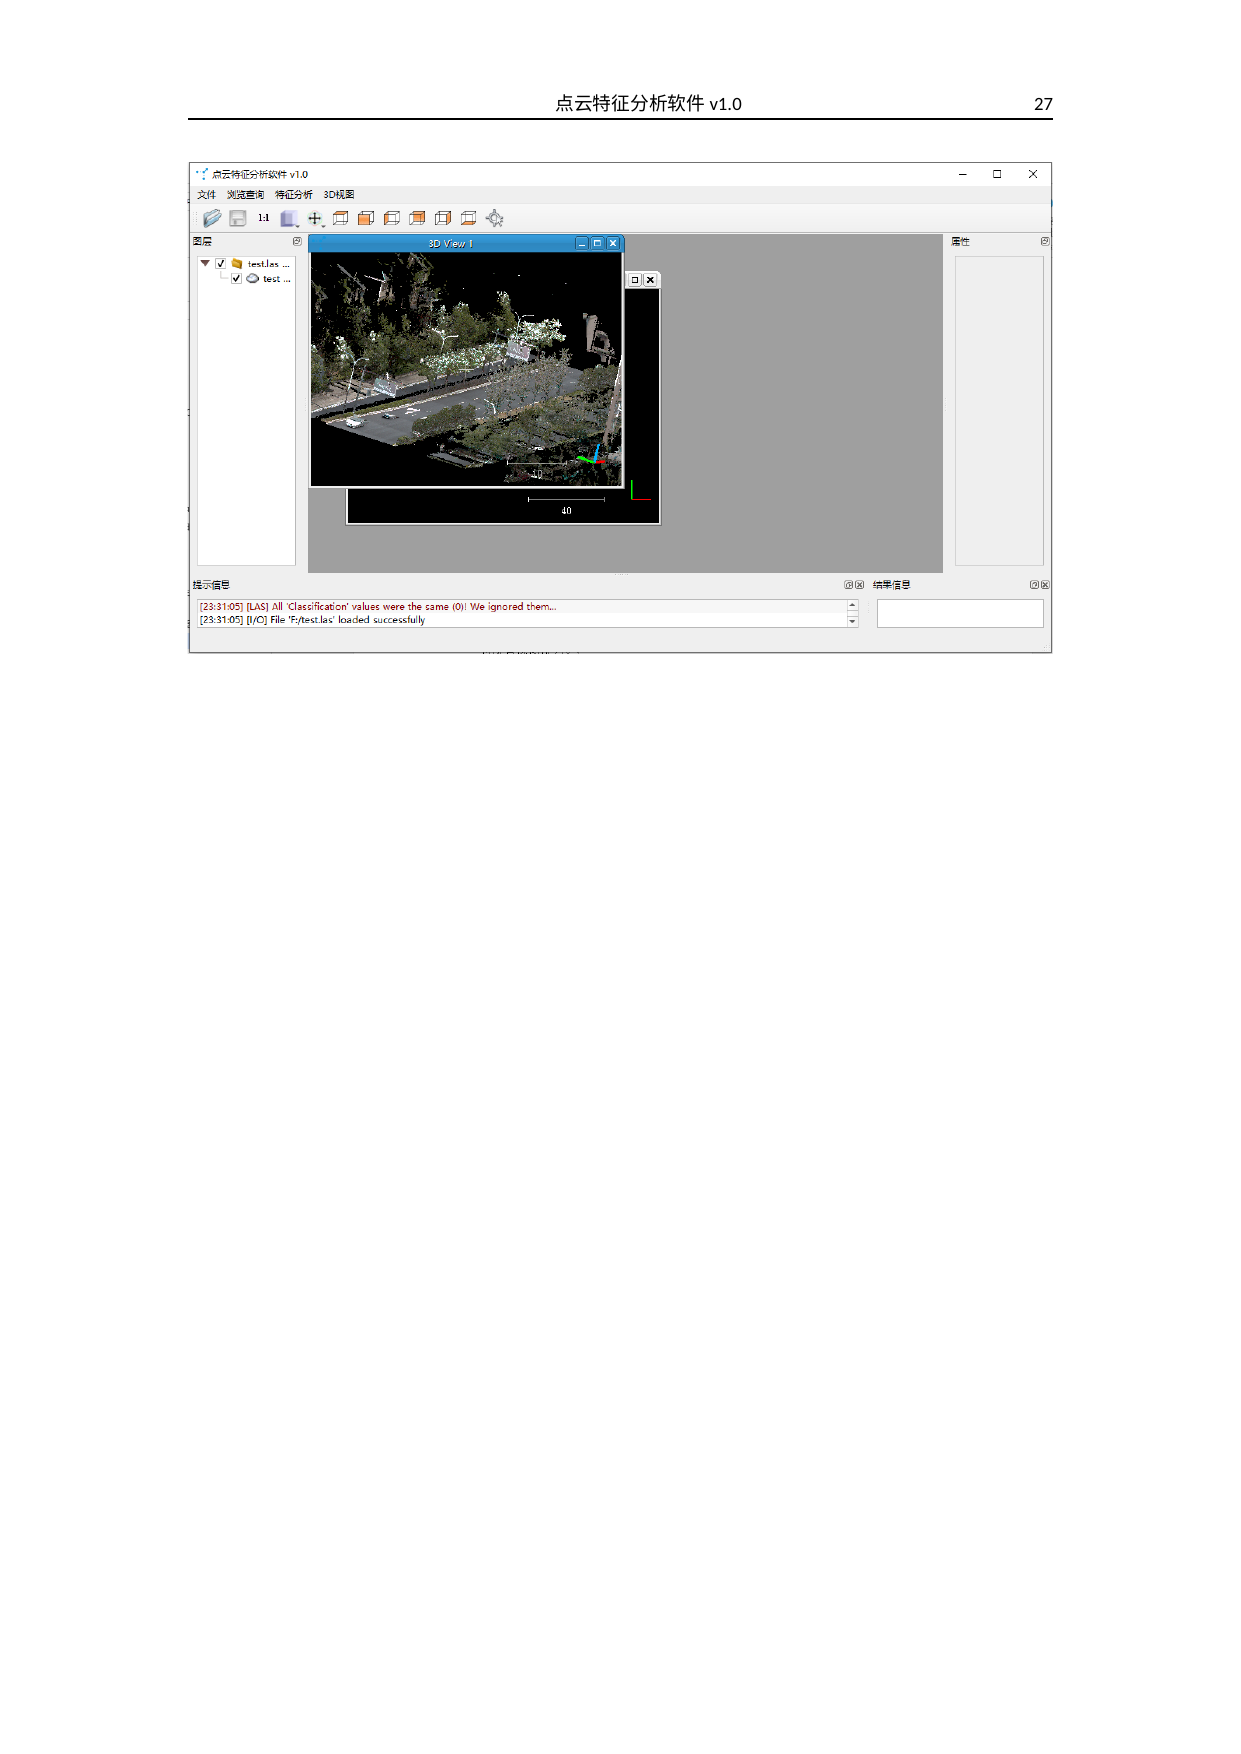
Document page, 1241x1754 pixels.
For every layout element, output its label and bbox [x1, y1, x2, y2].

picture [187, 162, 1053, 654]
